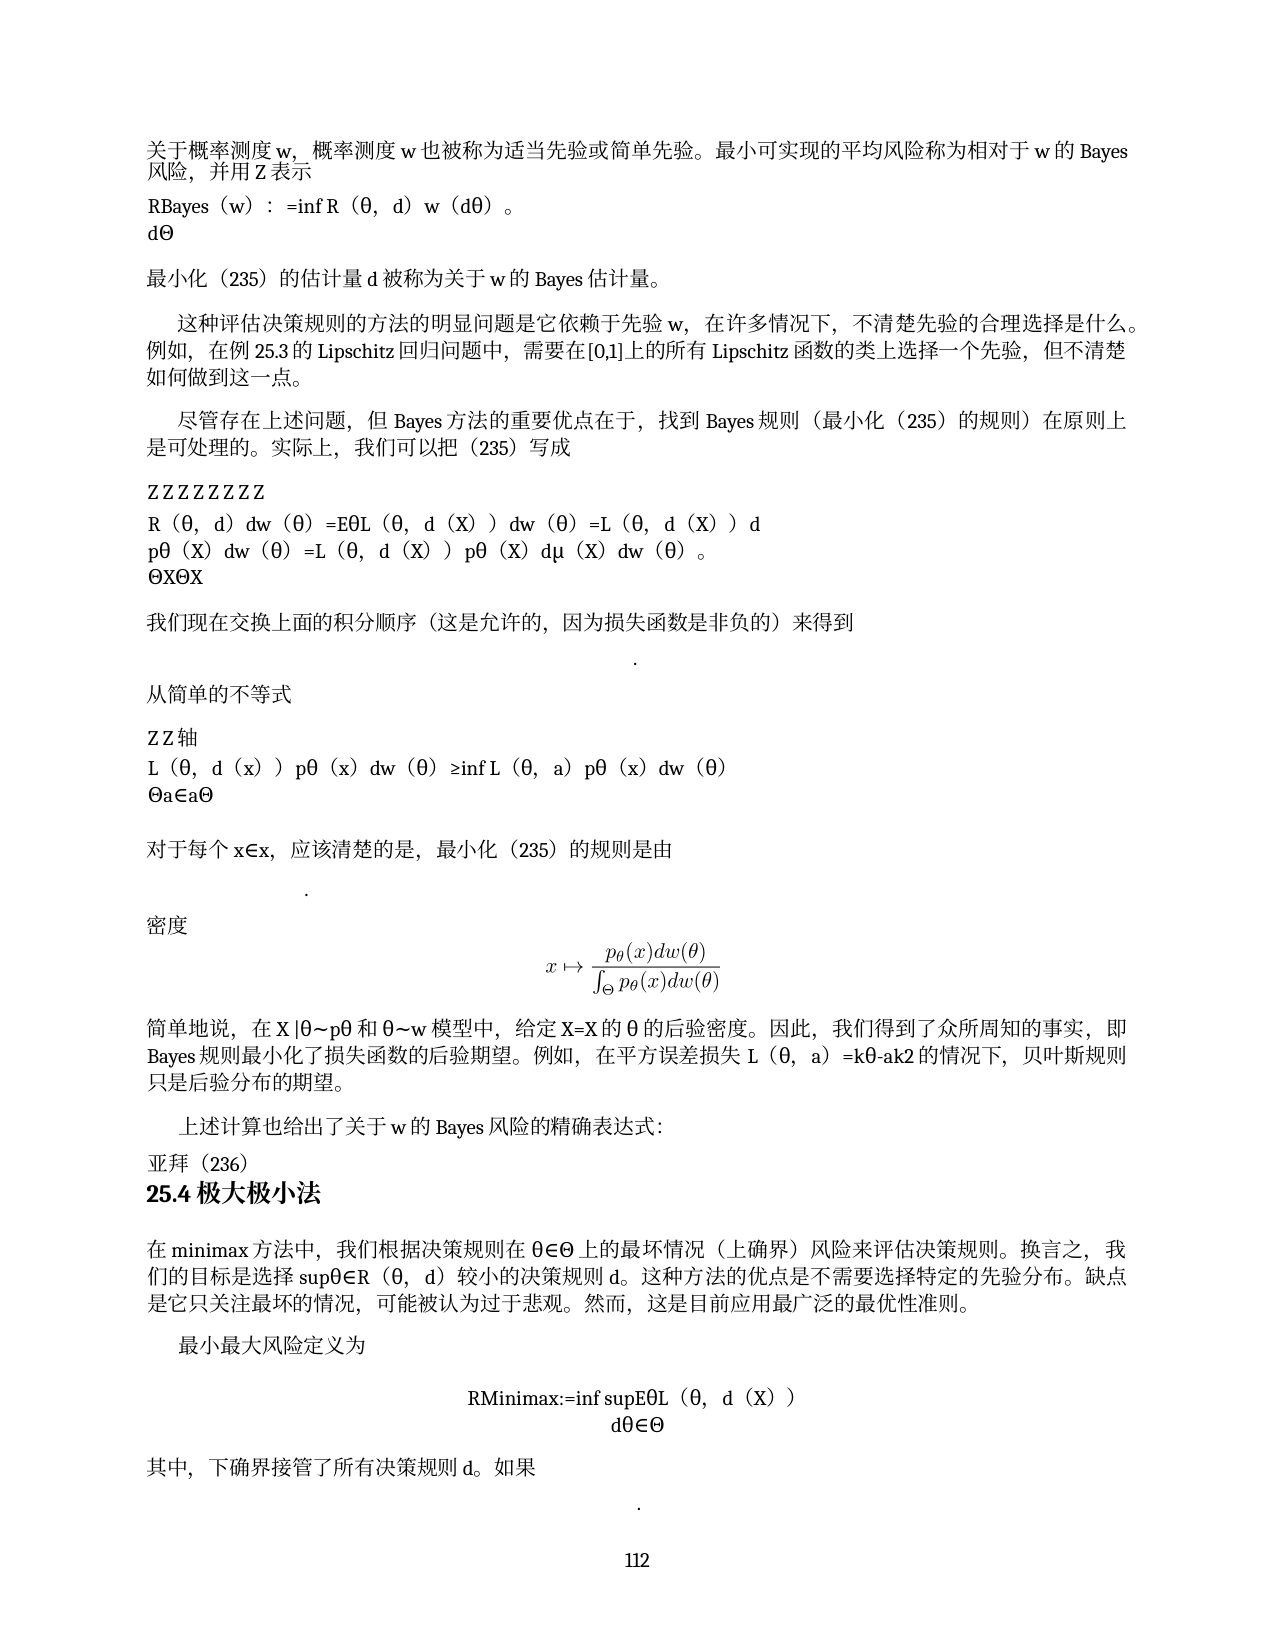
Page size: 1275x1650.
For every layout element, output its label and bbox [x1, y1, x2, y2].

picture [545, 942, 720, 995]
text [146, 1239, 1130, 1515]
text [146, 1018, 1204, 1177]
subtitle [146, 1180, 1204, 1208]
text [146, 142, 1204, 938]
